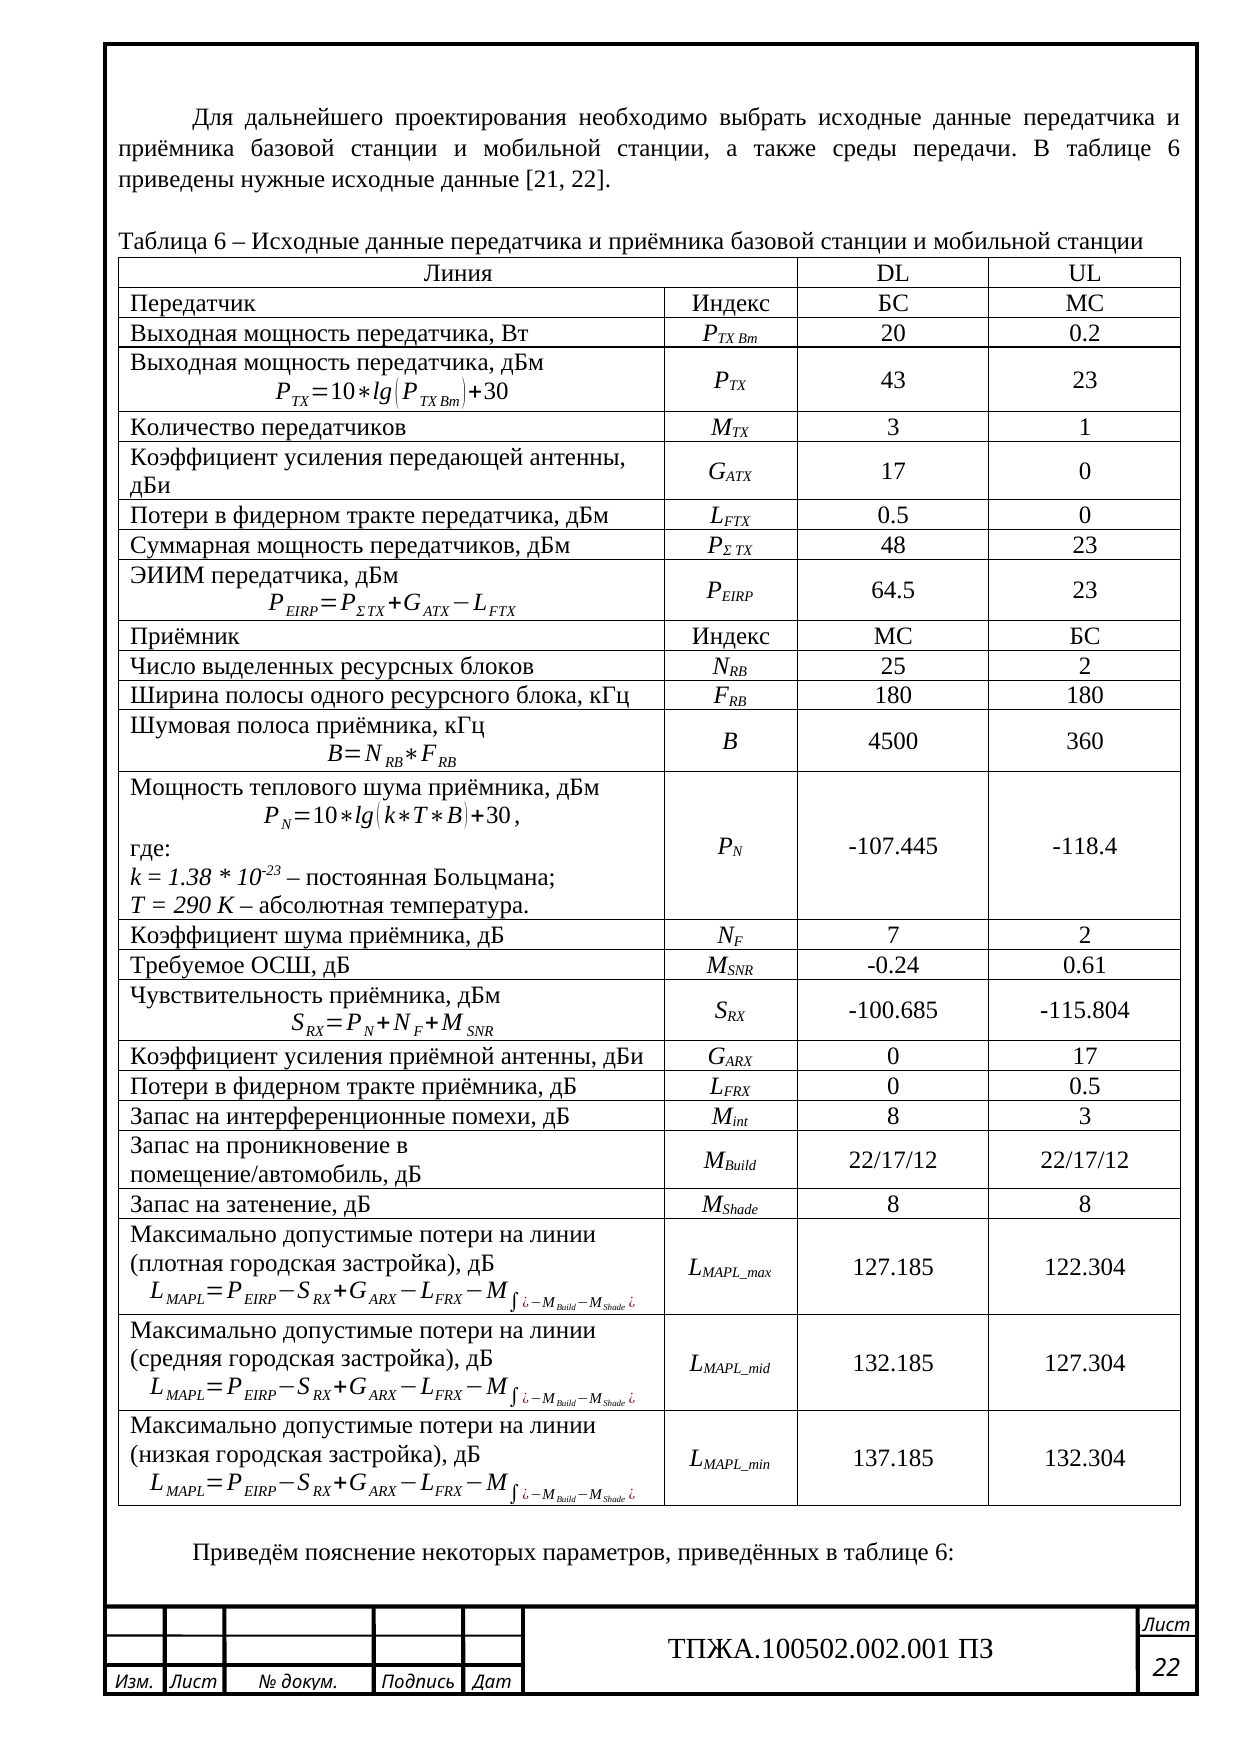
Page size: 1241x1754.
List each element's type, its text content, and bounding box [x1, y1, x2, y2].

table_cell 23 [989, 348, 1180, 411]
table_cell -107.445 [798, 772, 988, 919]
table_cell Потери в фидерном тракте передатчика, дБм [119, 500, 664, 529]
table_cell MShade [665, 1189, 797, 1218]
table_cell 17 [798, 442, 988, 499]
table_cell 122.304 [989, 1219, 1180, 1314]
table_cell GARX [665, 1041, 797, 1070]
table_cell SRX [665, 980, 797, 1040]
table_cell 127.304 [989, 1315, 1180, 1409]
table_cell MBuild [665, 1131, 797, 1188]
table_cell Требуемое ОСШ, дБ [119, 950, 664, 979]
table_cell 43 [798, 348, 988, 411]
table_cell 180 [989, 681, 1180, 709]
table_cell LMAPL_max [665, 1219, 797, 1314]
table_cell Выходная мощность передатчика, дБм [119, 348, 664, 411]
text Для дальнейшего проектирования необходимо выбрать исходные данные передатчика и приёмника базовой станции и мобильной станции, а также среды передачи. В таблице 6 приведены нужные исходные данные [21, 22]. [118, 102, 1181, 193]
table_cell 132.185 [798, 1315, 988, 1409]
table_cell PEIRP [665, 560, 797, 620]
table_cell Коэффициент усиления передающей антенны, дБи [119, 442, 664, 499]
table_cell 2 [989, 920, 1180, 949]
table_cell 8 [989, 1189, 1180, 1218]
text Приведём пояснение некоторых параметров, приведённых в таблице 6: [118, 1537, 1181, 1566]
table_cell FRB [665, 681, 797, 709]
table_cell Запас на интерференционные помехи, дБ [119, 1101, 664, 1129]
table_cell PTX Вт [665, 318, 797, 346]
table_cell Суммарная мощность передатчиков, дБм [119, 530, 664, 559]
table_cell 23 [989, 560, 1180, 620]
table_cell 137.185 [798, 1411, 988, 1505]
table_cell 0 [798, 1041, 988, 1070]
table_cell B [665, 710, 797, 771]
table_cell -115.804 [989, 980, 1180, 1040]
table_cell 4500 [798, 710, 988, 771]
table_cell NF [665, 920, 797, 949]
table_cell Индекс [665, 288, 797, 317]
table_cell Коэффициент шума приёмника, дБ [119, 920, 664, 949]
table_cell MTX [665, 412, 797, 441]
table_cell Запас на проникновение в помещение/автомобиль, дБ [119, 1131, 664, 1188]
table_cell 8 [798, 1101, 988, 1129]
table_cell 7 [798, 920, 988, 949]
table_cell 1 [989, 412, 1180, 441]
table_cell Мощность теплового шума приёмника, дБм где: k = 1.38 * 10-23 – постоянная Больцмана; T = 290 К – абсолютная температура. [119, 772, 664, 919]
table_cell -100.685 [798, 980, 988, 1040]
table_cell 8 [798, 1189, 988, 1218]
table_cell Чувствительность приёмника, дБм [119, 980, 664, 1040]
table_cell 3 [798, 412, 988, 441]
table_cell 0.2 [989, 318, 1180, 346]
table_cell 3 [989, 1101, 1180, 1129]
table_cell 0 [798, 1071, 988, 1100]
table_cell 22/17/12 [798, 1131, 988, 1188]
table_header UL [989, 258, 1180, 287]
table_cell 23 [989, 530, 1180, 559]
table_cell 2 [989, 651, 1180, 679]
table_cell 25 [798, 651, 988, 679]
table_cell 132.304 [989, 1411, 1180, 1505]
table_cell 180 [798, 681, 988, 709]
table_cell Индекс [665, 621, 797, 650]
table_cell -118.4 [989, 772, 1180, 919]
table_cell БС [989, 621, 1180, 650]
table_cell 20 [798, 318, 988, 346]
table_cell 17 [989, 1041, 1180, 1070]
table_cell GATX [665, 442, 797, 499]
table_cell Коэффициент усиления приёмной антенны, дБи [119, 1041, 664, 1070]
table_cell LFTX [665, 500, 797, 529]
table_cell МС [798, 621, 988, 650]
table_cell -0.24 [798, 950, 988, 979]
table_cell Приёмник [119, 621, 664, 650]
table_cell Шумовая полоса приёмника, кГц [119, 710, 664, 771]
table_cell МС [989, 288, 1180, 317]
table_cell MSNR [665, 950, 797, 979]
table_cell Количество передатчиков [119, 412, 664, 441]
table_cell ЭИИМ передатчика, дБм [119, 560, 664, 620]
table_cell Mint [665, 1101, 797, 1129]
table_cell 0 [989, 442, 1180, 499]
table_cell 0 [989, 500, 1180, 529]
table_cell 22/17/12 [989, 1131, 1180, 1188]
table_cell 48 [798, 530, 988, 559]
table_cell Ширина полосы одного ресурсного блока, кГц [119, 681, 664, 709]
table_header DL [798, 258, 988, 287]
table_cell Запас на затенение, дБ [119, 1189, 664, 1218]
text Таблица 6 – Исходные данные передатчика и приёмника базовой станции и мобильной станции [118, 226, 1181, 255]
table_cell 0.5 [989, 1071, 1180, 1100]
table_cell БС [798, 288, 988, 317]
table_cell Максимально допустимые потери на линии (низкая городская застройка), дБ [119, 1411, 664, 1505]
table_cell Потери в фидерном тракте приёмника, дБ [119, 1071, 664, 1100]
table_cell Передатчик [119, 288, 664, 317]
table_cell 64.5 [798, 560, 988, 620]
table_cell Максимально допустимые потери на линии (средняя городская застройка), дБ [119, 1315, 664, 1409]
table_cell NRB [665, 651, 797, 679]
table_cell 0.61 [989, 950, 1180, 979]
table_cell 127.185 [798, 1219, 988, 1314]
table_cell Максимально допустимые потери на линии (плотная городская застройка), дБ [119, 1219, 664, 1314]
table_cell LMAPL_min [665, 1411, 797, 1505]
table_cell PTX [665, 348, 797, 411]
table_cell PΣ TX [665, 530, 797, 559]
table_cell 0.5 [798, 500, 988, 529]
table_header Линия [119, 258, 797, 287]
table_cell PN [665, 772, 797, 919]
table_cell LFRX [665, 1071, 797, 1100]
table_cell LMAPL_mid [665, 1315, 797, 1409]
table_cell Выходная мощность передатчика, Вт [119, 318, 664, 346]
table_cell 360 [989, 710, 1180, 771]
table_cell Число выделенных ресурсных блоков [119, 651, 664, 679]
